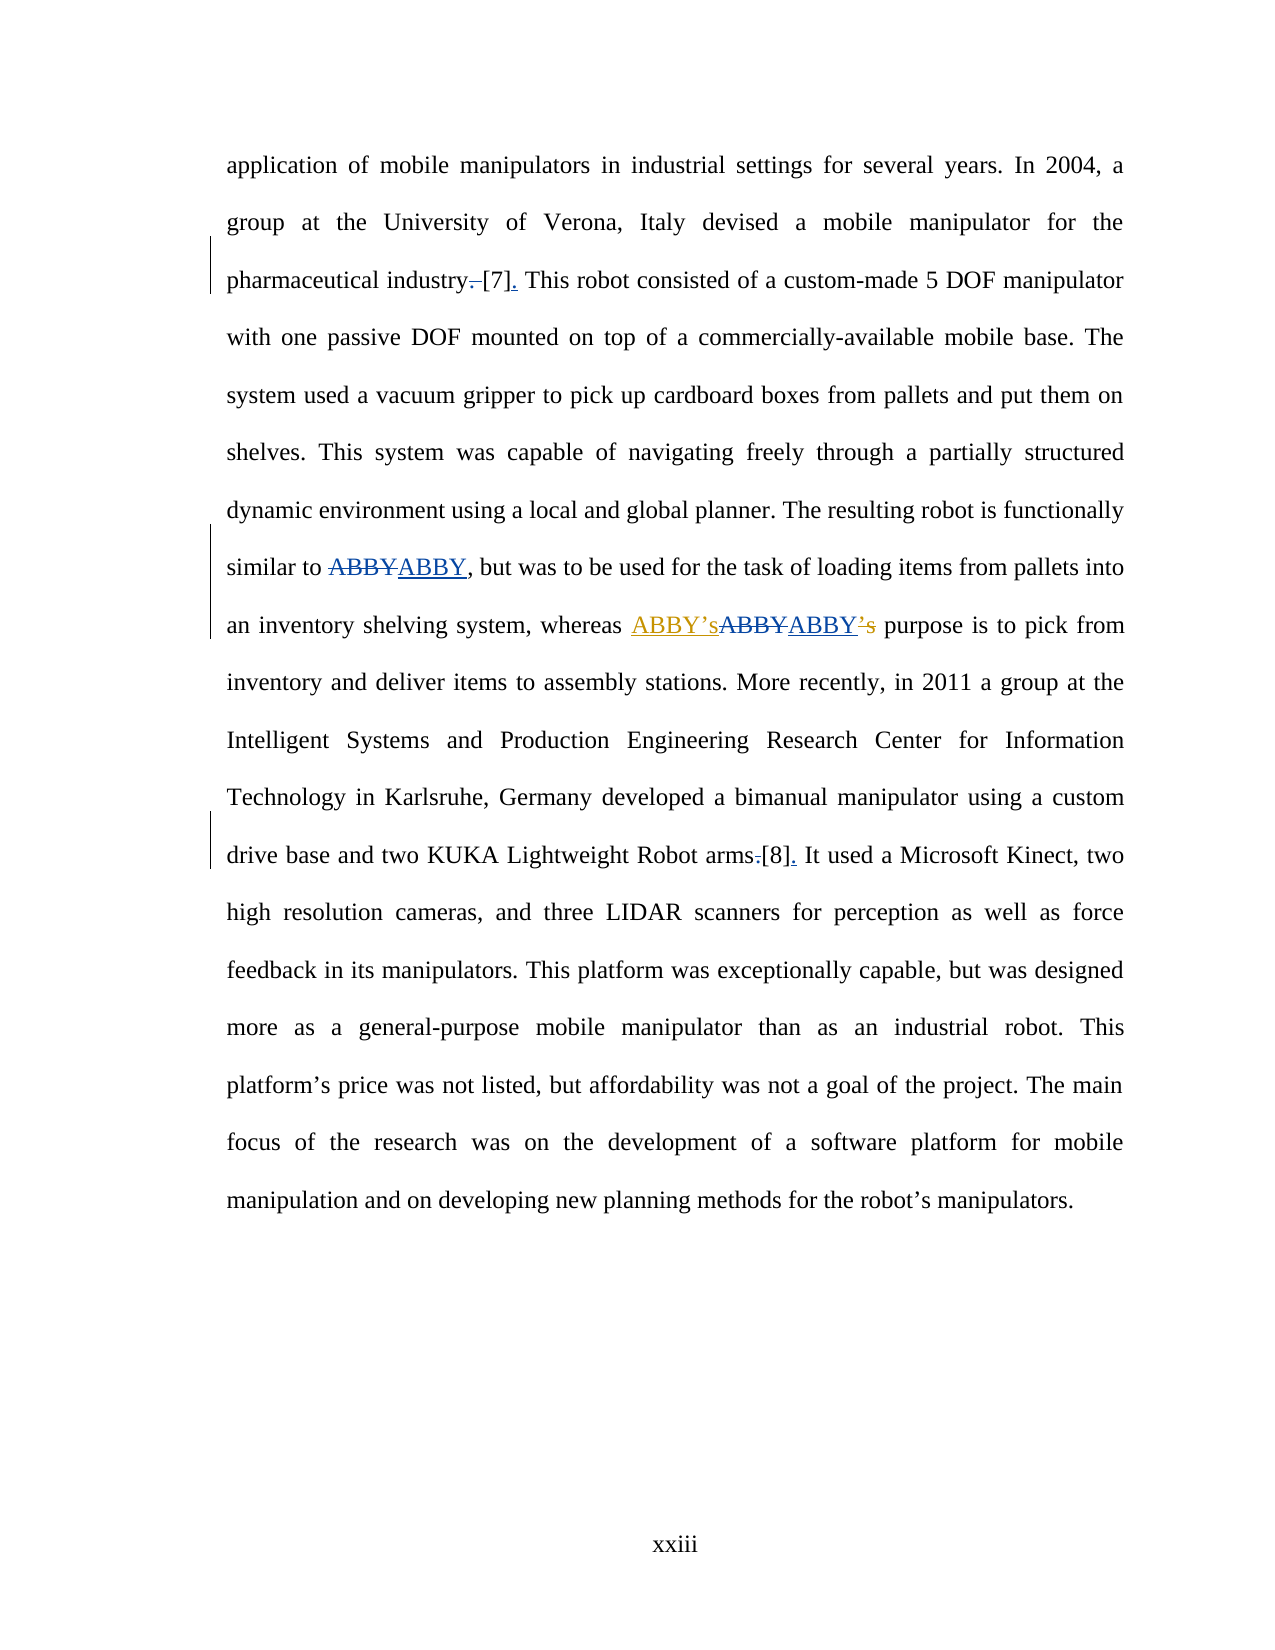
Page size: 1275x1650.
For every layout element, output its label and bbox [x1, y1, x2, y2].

text [226, 150, 1125, 1214]
